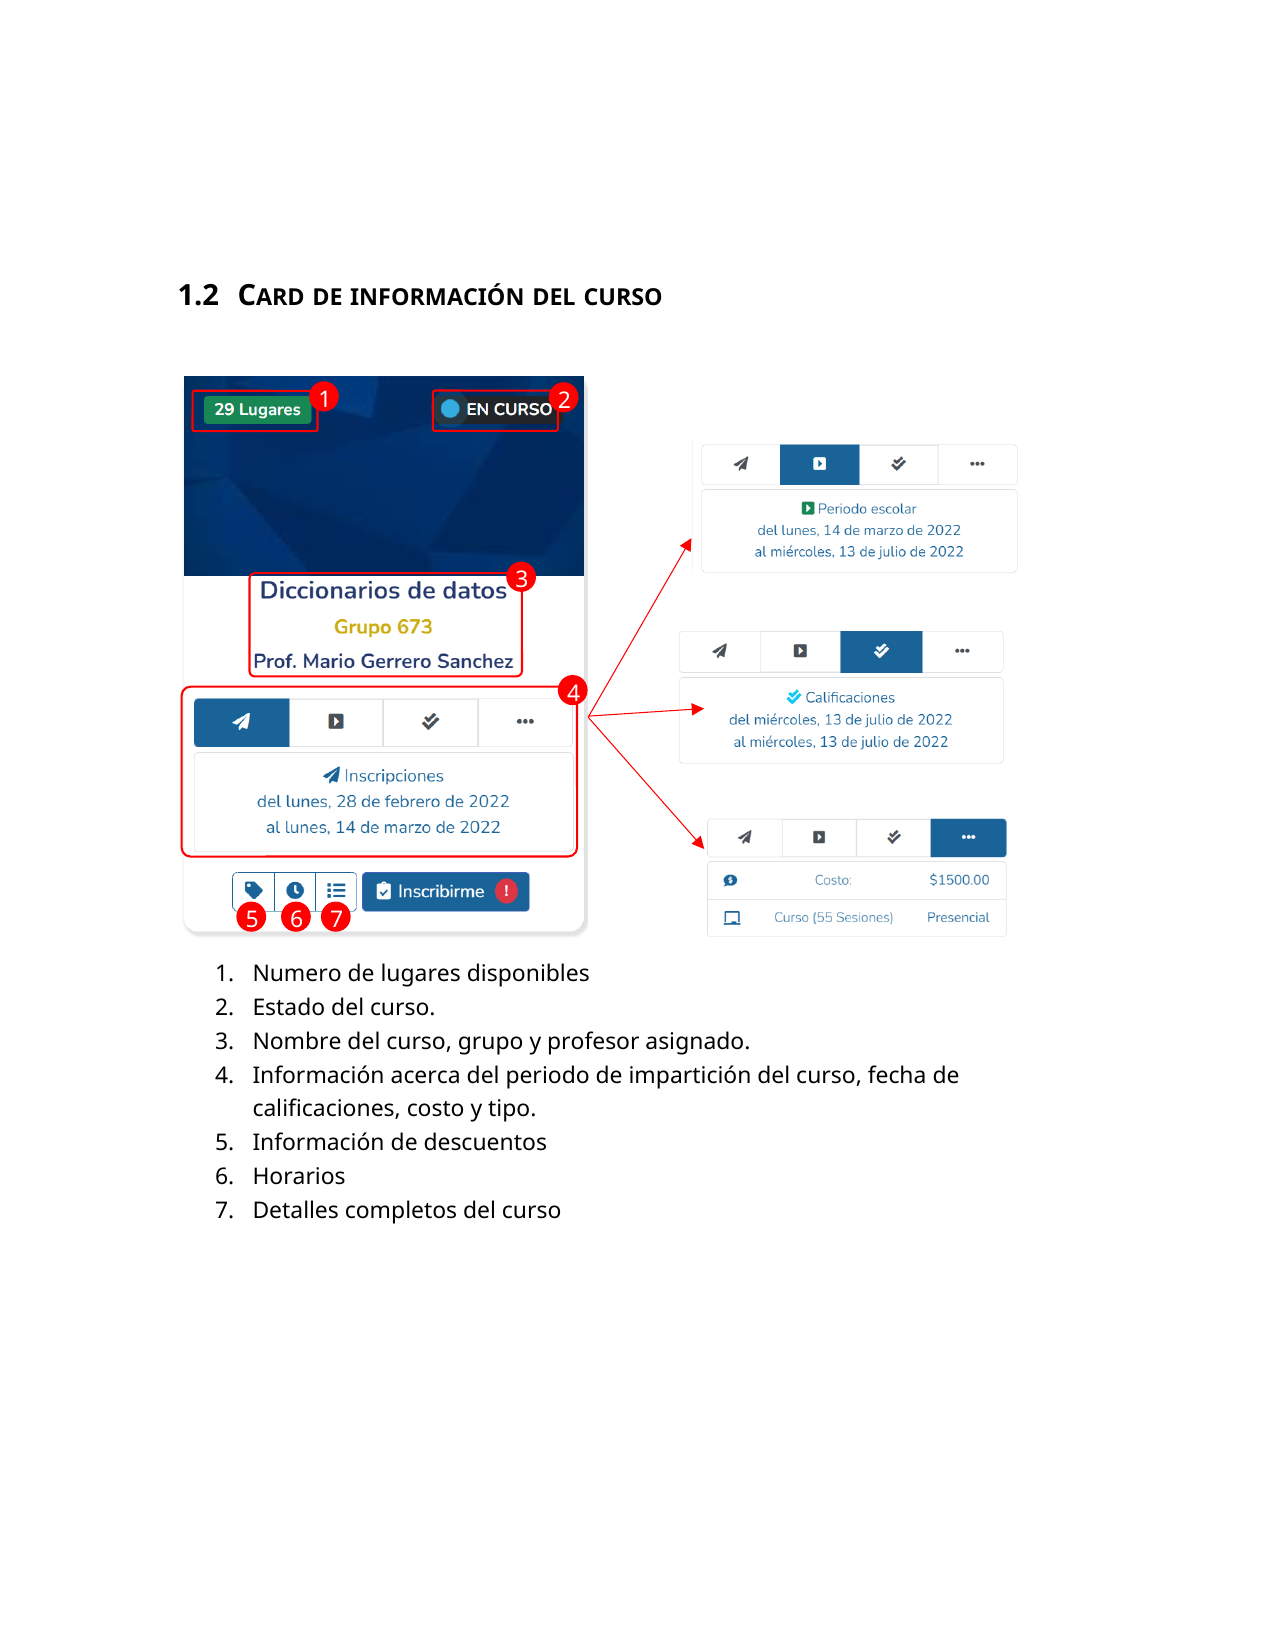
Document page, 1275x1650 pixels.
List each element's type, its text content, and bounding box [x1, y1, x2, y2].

list Detalles completos del curso [215, 1193, 1098, 1225]
list Horarios [215, 1160, 1098, 1191]
picture [691, 440, 1022, 574]
picture [183, 688, 576, 855]
list Estado del curso. [215, 991, 1098, 1022]
list Información de descuentos [215, 1126, 1098, 1157]
list Numero de lugares disponibles [215, 957, 1098, 988]
picture [704, 814, 1008, 939]
picture [676, 624, 1007, 768]
picture [177, 367, 588, 939]
list Nombre del curso, grupo y profesor asignado. [215, 1025, 1098, 1056]
subtitle Card de información del curso [177, 274, 1098, 313]
list Información acerca del periodo de impartición del curso, fecha de calificaciones, costo y tipo. [215, 1058, 1098, 1123]
